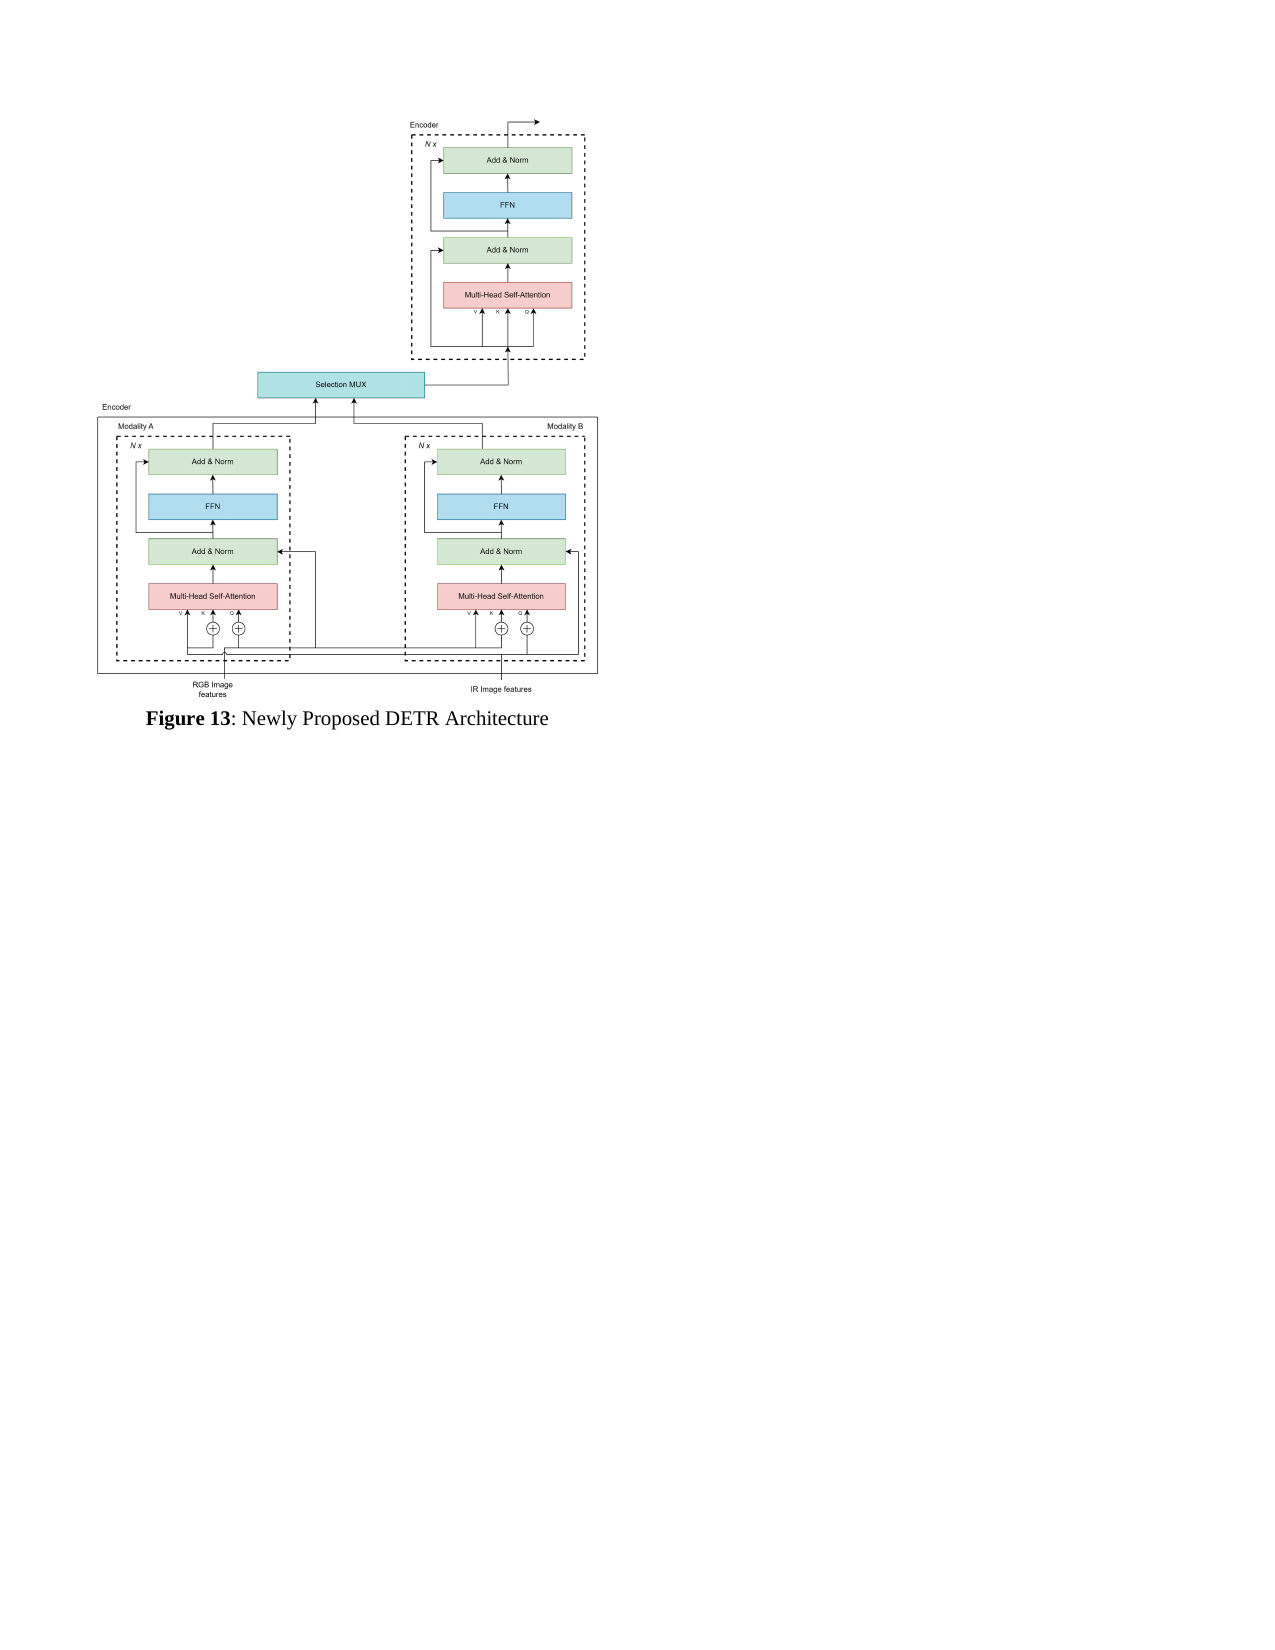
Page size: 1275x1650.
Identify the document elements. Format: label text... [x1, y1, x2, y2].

text Figure 13: Newly Proposed DETR Architecture [94, 706, 600, 730]
picture [94, 112, 601, 702]
